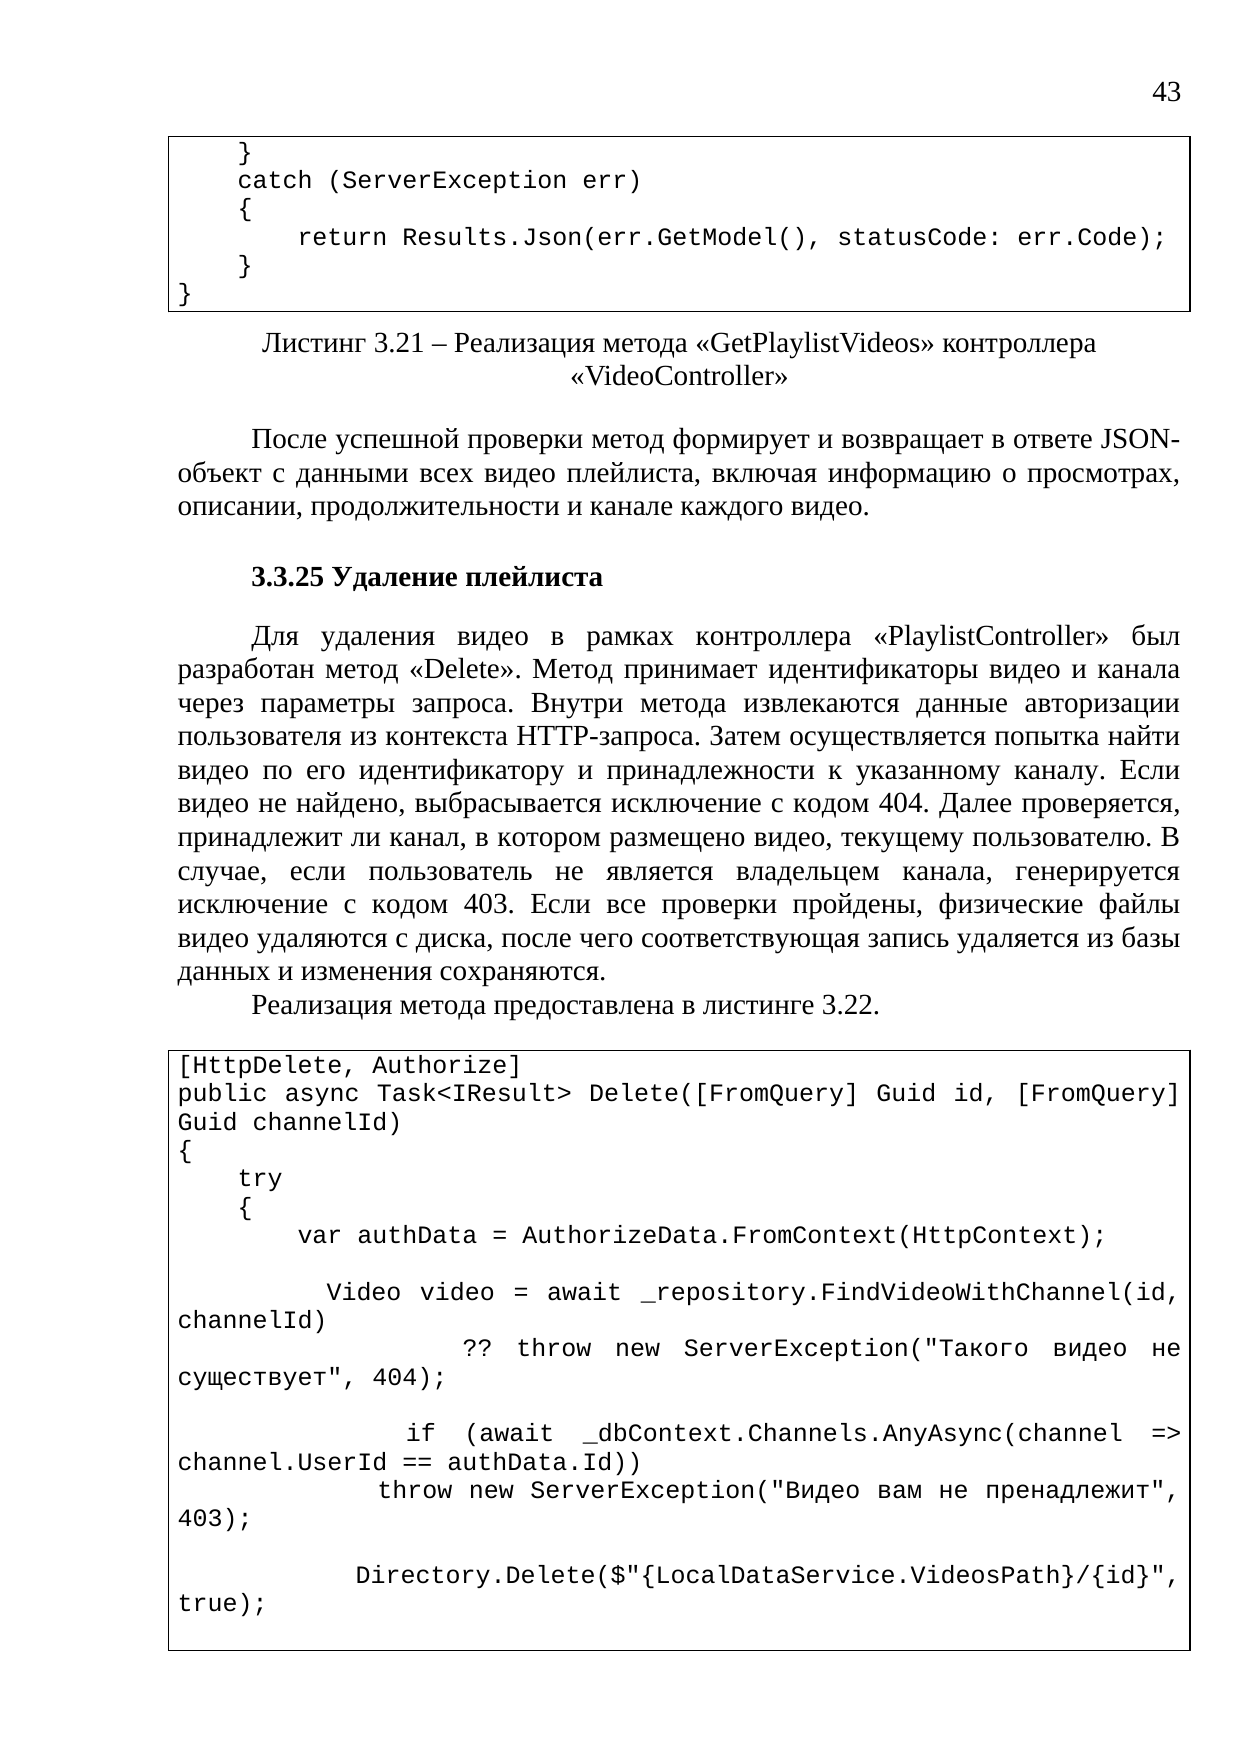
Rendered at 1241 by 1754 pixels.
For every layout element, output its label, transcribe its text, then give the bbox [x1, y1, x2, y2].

text catch (ServerException err) [177, 168, 1181, 196]
text try [177, 1166, 1181, 1194]
text Удаление плейлиста [251, 559, 1181, 593]
text { [177, 1194, 1181, 1223]
text } [177, 253, 1181, 278]
text ?? throw new ServerException("Такого видео не существует", 404); [177, 1336, 1181, 1393]
text throw new ServerException("Видео вам не пренадлежит", 403); [177, 1478, 1181, 1534]
text Directory.Delete($"{LocalDataService.VideosPath}/{id}", true); [177, 1563, 1181, 1619]
text Для удаления видео в рамках контроллера «PlaylistController» был разработан метод «Delete». Метод принимает идентификаторы видео и канала через параметры запроса. Внутри метода извлекаются данные авторизации пользователя из контекста HTTP-запроса. Затем осуществляется попытка найти видео по его идентификатору и принадлежности к указанному каналу. Если видео не найдено, выбрасывается исключение с кодом 404. Далее проверяется, принадлежит ли канал, в котором размещено видео, текущему пользователю. В случае, если пользователь не является владельцем канала, генерируется исключение с кодом 403. Если все проверки пройдены, физические файлы видео удаляются с диска, после чего соответствующая запись удаляется из базы данных и изменения сохраняются. [177, 618, 1181, 987]
text } [169, 278, 1189, 311]
text return Results.Json(err.GetModel(), statusCode: err.Code); [177, 224, 1181, 253]
text if (await _dbContext.Channels.AnyAsync(channel => channel.UserId == authData.Id)) [177, 1421, 1181, 1478]
text После успешной проверки метод формирует и возвращает в ответе JSON-объект с данными всех видео плейлиста, включая информацию о просмотрах, описании, продолжительности и канале каждого видео. [177, 421, 1181, 522]
text Video video = await _repository.FindVideoWithChannel(id, channelId) [177, 1279, 1181, 1336]
text Реализация метода предоставлена в листинге 3.22. [177, 987, 1181, 1020]
text public async Task<IResult> Delete([FromQuery] Guid id, [FromQuery] Guid channelId) [177, 1081, 1181, 1138]
text { [177, 196, 1181, 224]
text Листинг 3.21 – Реализация метода «GetPlaylistVideos» контроллера «VideoController» [177, 325, 1181, 392]
text var authData = AuthorizeData.FromContext(HttpContext); [177, 1223, 1181, 1251]
text { [177, 1138, 1181, 1166]
text } [169, 137, 1189, 168]
text [HttpDelete, Authorize] [169, 1051, 1189, 1081]
